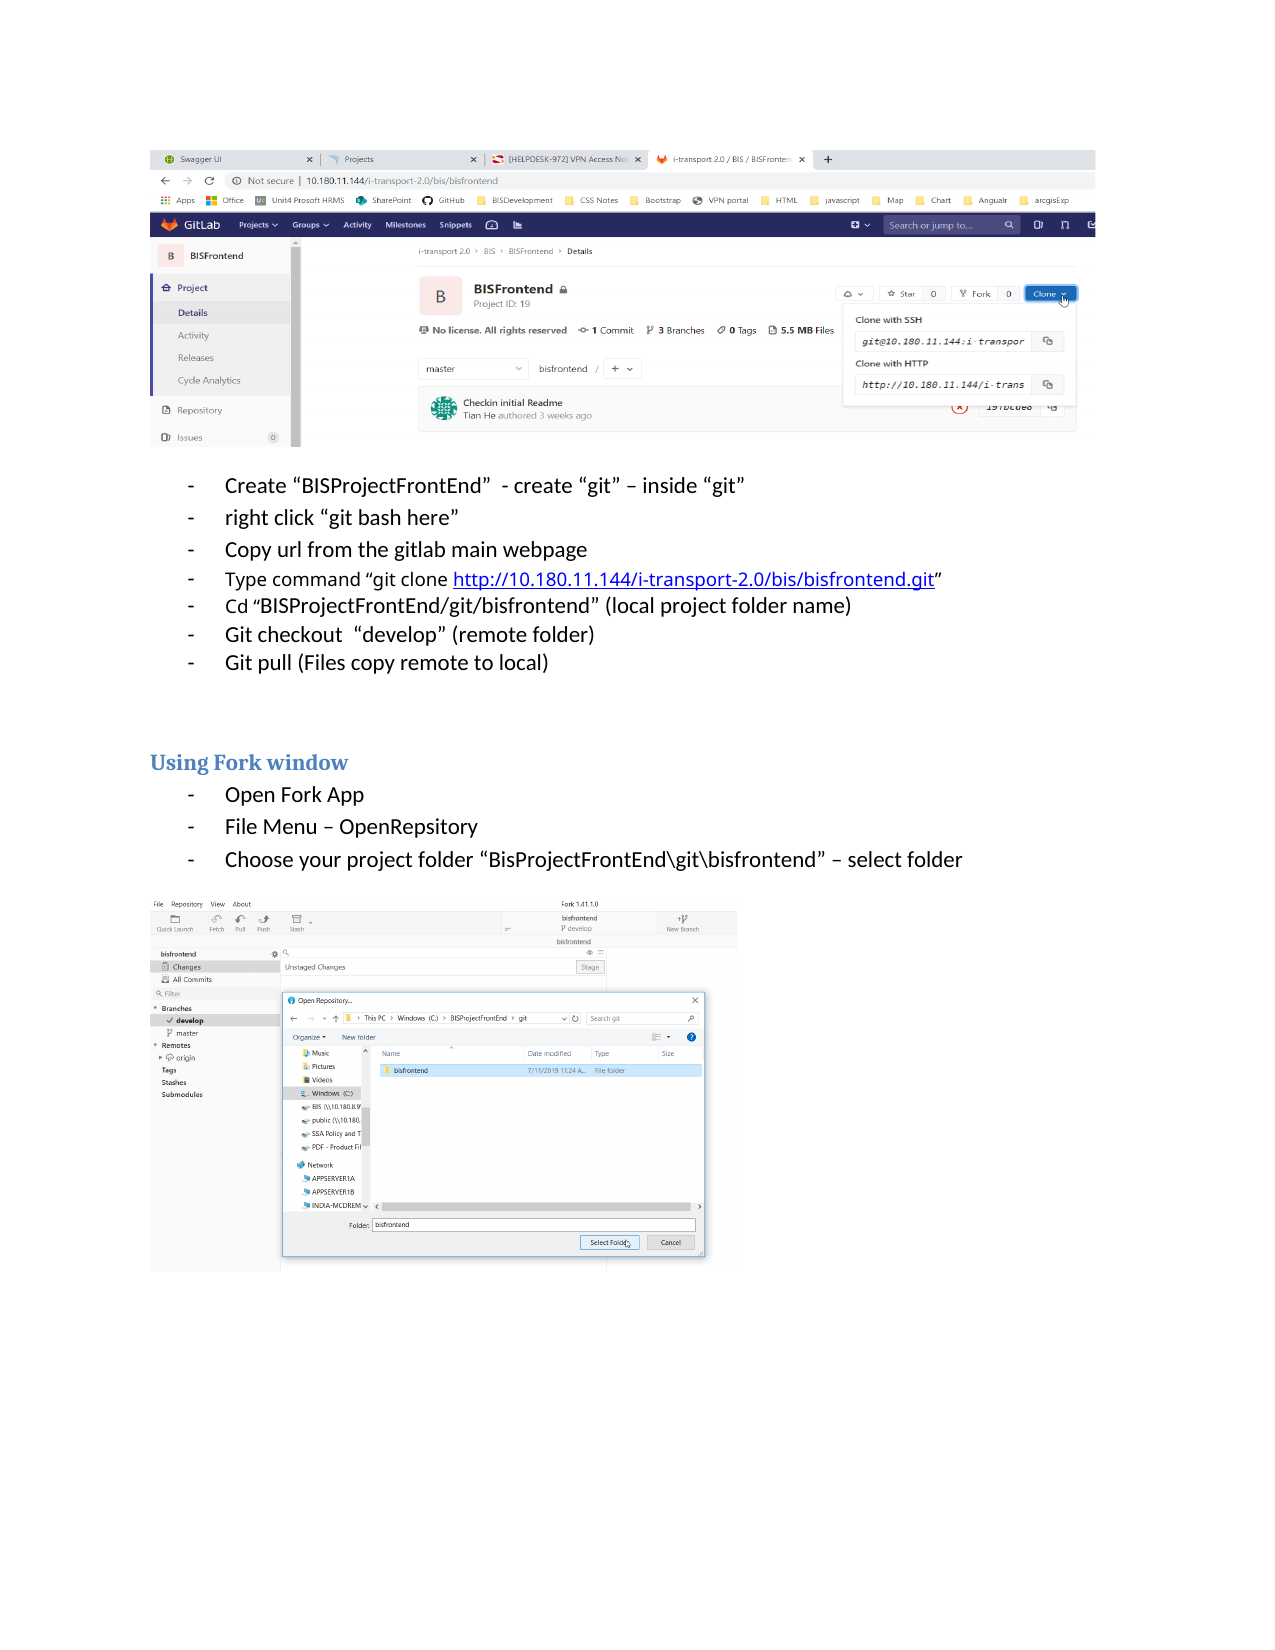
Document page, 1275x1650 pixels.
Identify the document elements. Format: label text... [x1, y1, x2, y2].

list Open Fork App [187, 780, 1125, 808]
list Type command “git clone http://10.180.11.144/i-transport-2.0/bis/bisfrontend.git” [187, 564, 1125, 592]
picture [150, 897, 738, 1272]
subtitle Using Fork window [150, 750, 1125, 776]
list Cd “BISProjectFrontEnd/git/bisfrontend” (local project folder name) [187, 592, 1125, 620]
list Git checkout “develop” (remote folder) [187, 620, 1125, 648]
list Git pull (Files copy remote to local) [187, 648, 1125, 676]
list right click “git bash here” [187, 503, 1125, 531]
list Choose your project folder “BisProjectFrontEnd\git\bisfrontend” – select folder [187, 845, 1125, 873]
list File Menu – OpenRepsitory [187, 812, 1125, 841]
list Create “BISProjectFrontEnd” - create “git” – inside “git” [187, 471, 1125, 499]
list Copy url from the gitlab main webpage [187, 536, 1125, 564]
picture [150, 150, 1096, 447]
